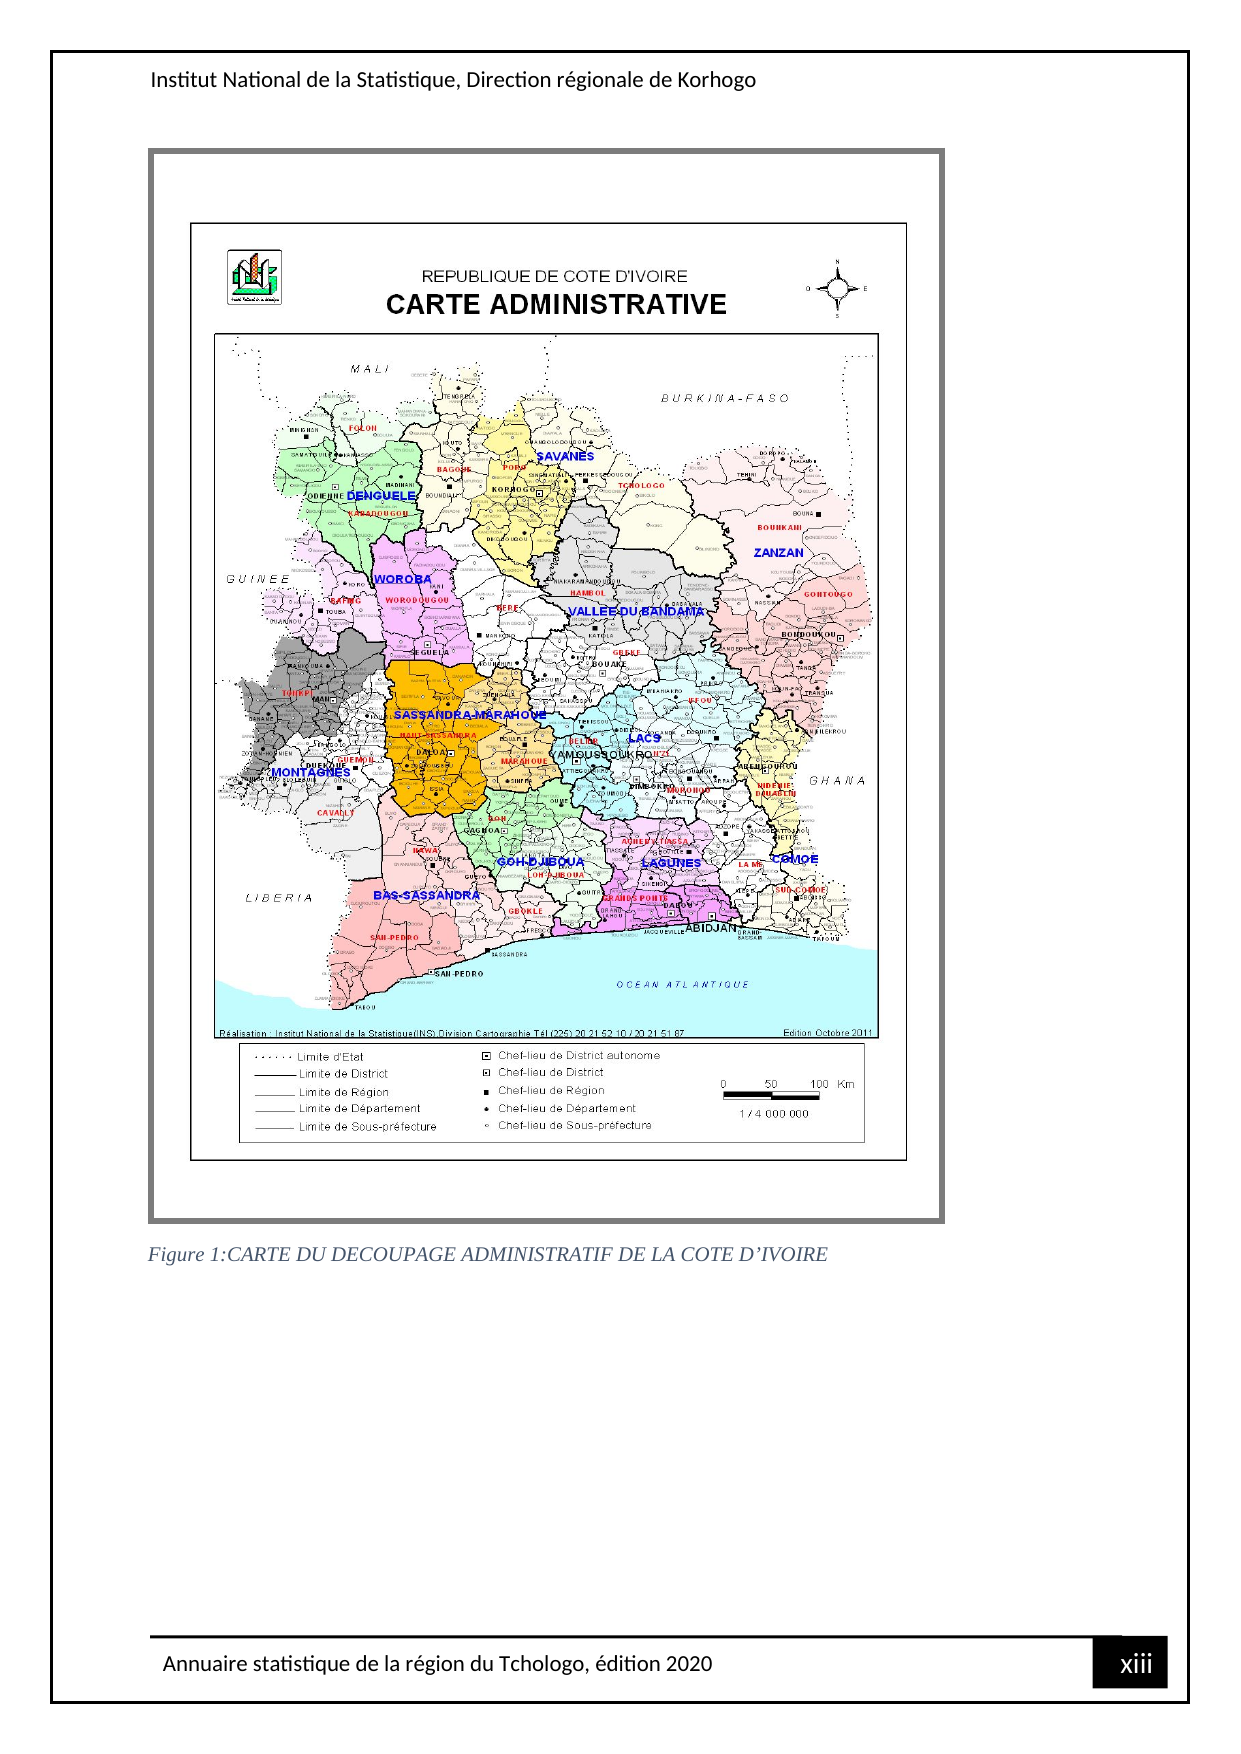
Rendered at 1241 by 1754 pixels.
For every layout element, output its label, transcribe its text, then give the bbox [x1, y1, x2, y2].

text Figure 1:CARTE DU DECOUPAGE ADMINISTRATIF DE LA COTE D’IVOIRE [148, 1242, 1093, 1266]
picture [154, 154, 939, 1218]
